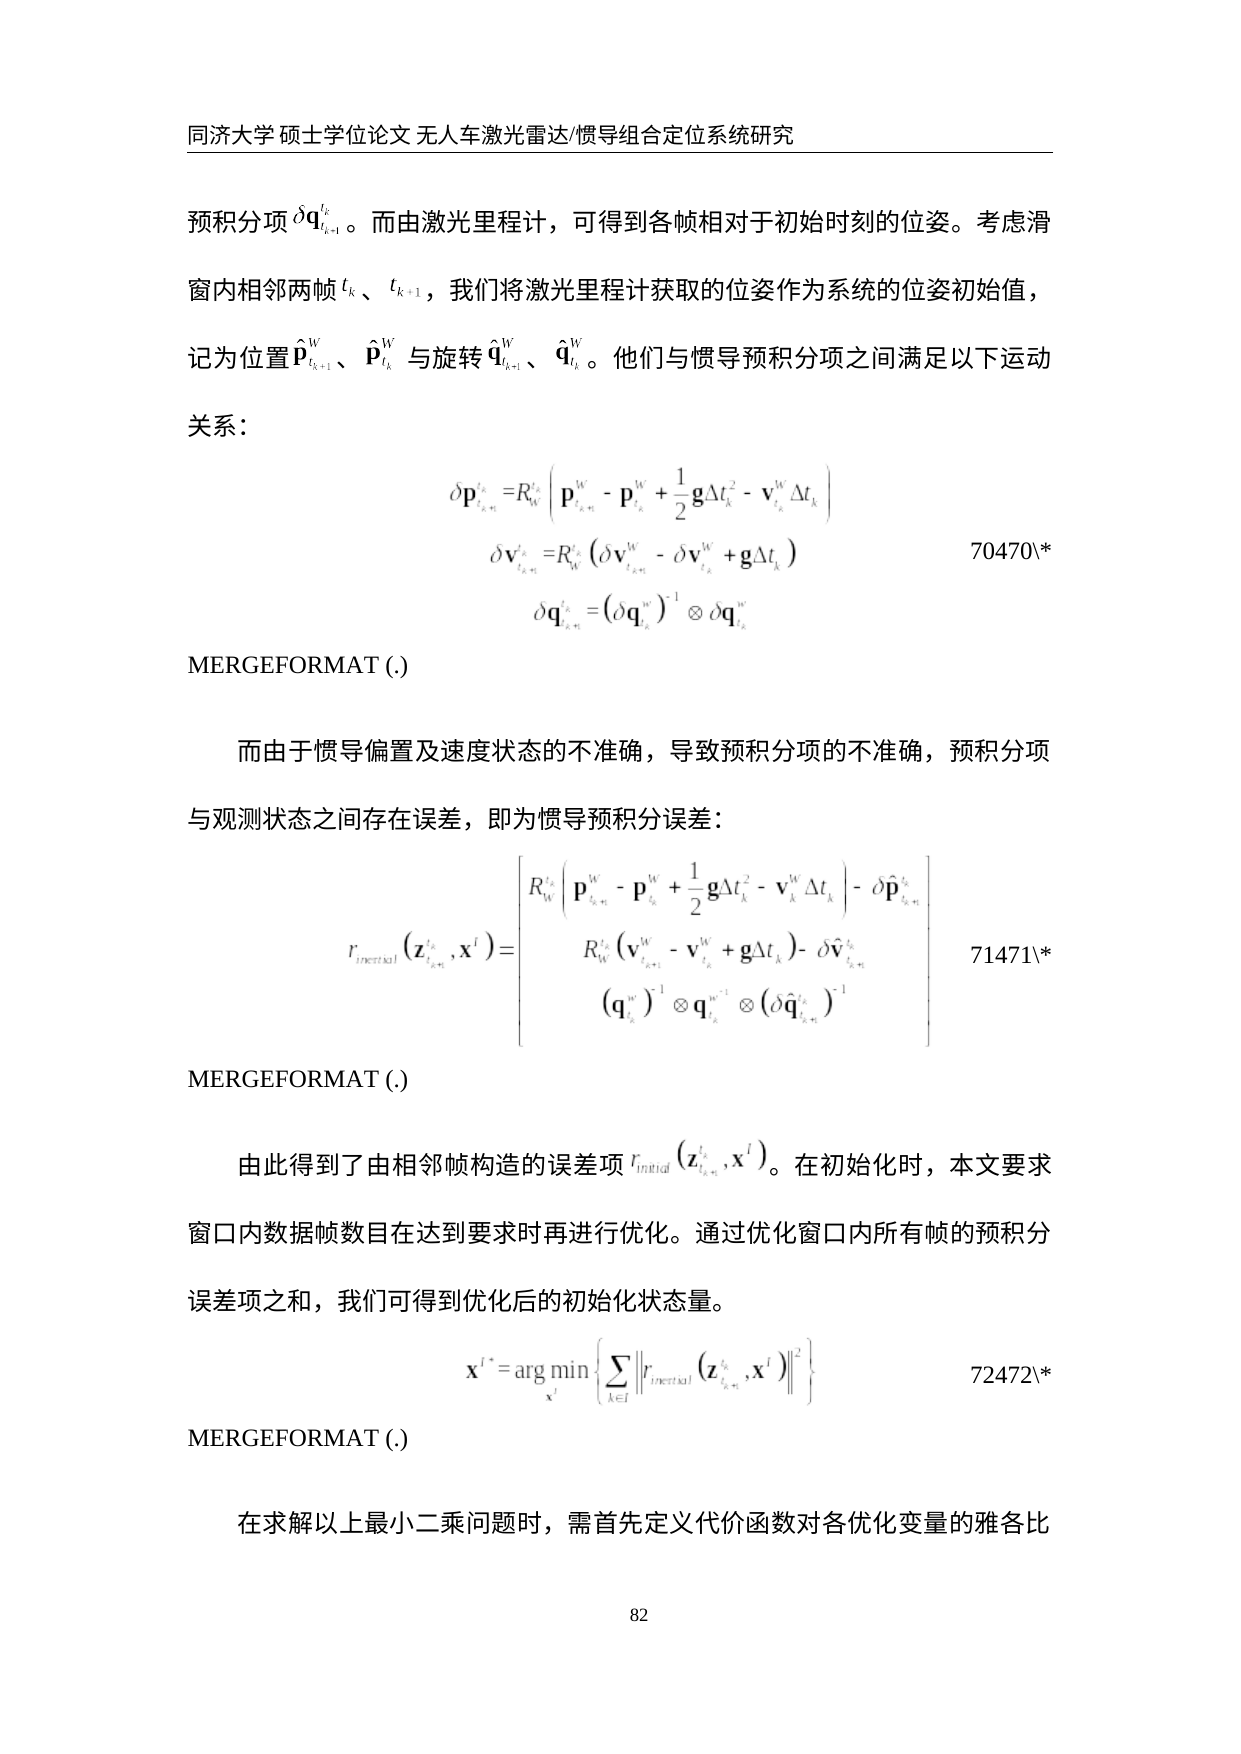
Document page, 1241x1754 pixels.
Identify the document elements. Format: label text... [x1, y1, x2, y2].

text 由此得到了由相邻帧构造的误差项。在初始化时，本文要求窗口内数据帧数目在达到要求时再进行优化。通过优化窗口内所有帧的预积分误差项之和，我们可得到优化后的初始化状态量。 [187, 1129, 1053, 1333]
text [187, 186, 1053, 458]
text 而由于惯导偏置及速度状态的不准确，导致预积分项的不准确，预积分项与观测状态之间存在误差，即为惯导预积分误差： [187, 715, 1053, 851]
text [187, 1488, 1053, 1556]
